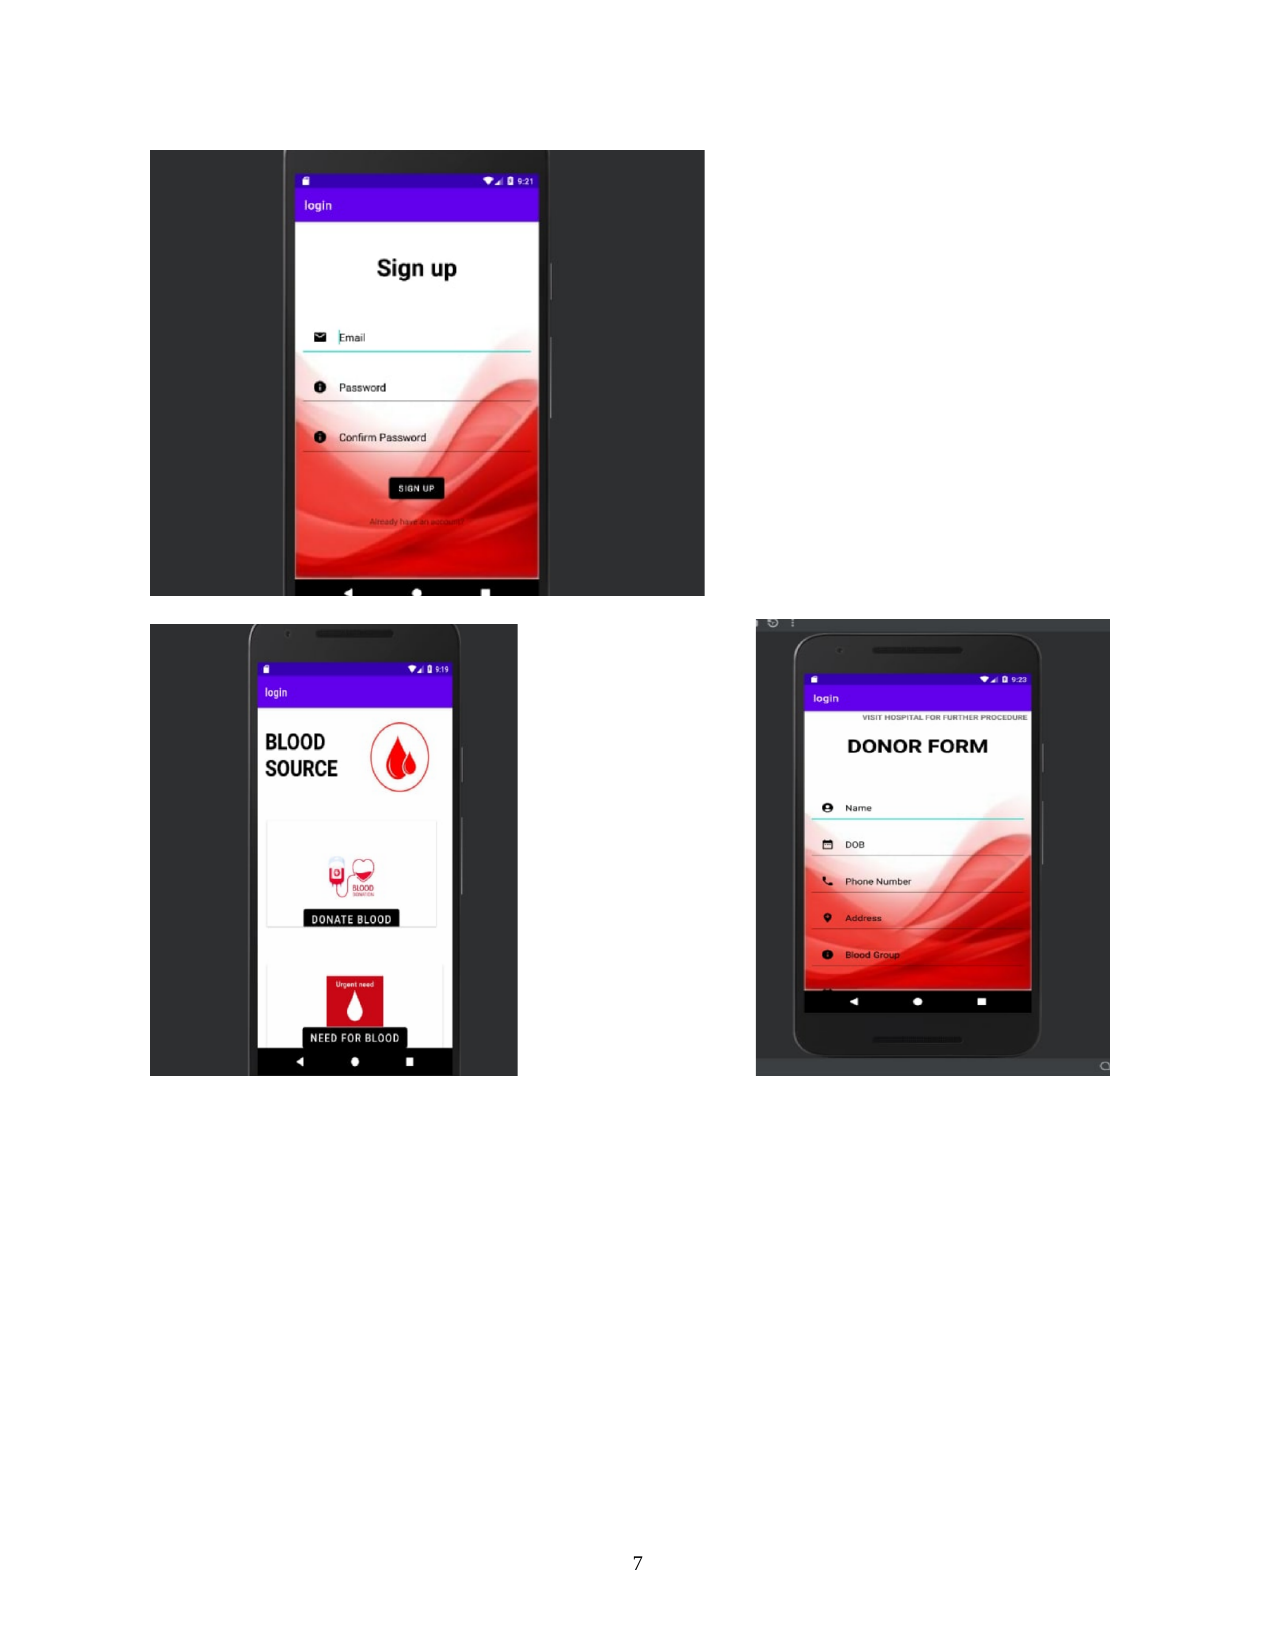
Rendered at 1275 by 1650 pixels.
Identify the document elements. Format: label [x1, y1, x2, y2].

picture [150, 624, 518, 1076]
picture [150, 150, 705, 596]
picture [755, 619, 1110, 1076]
